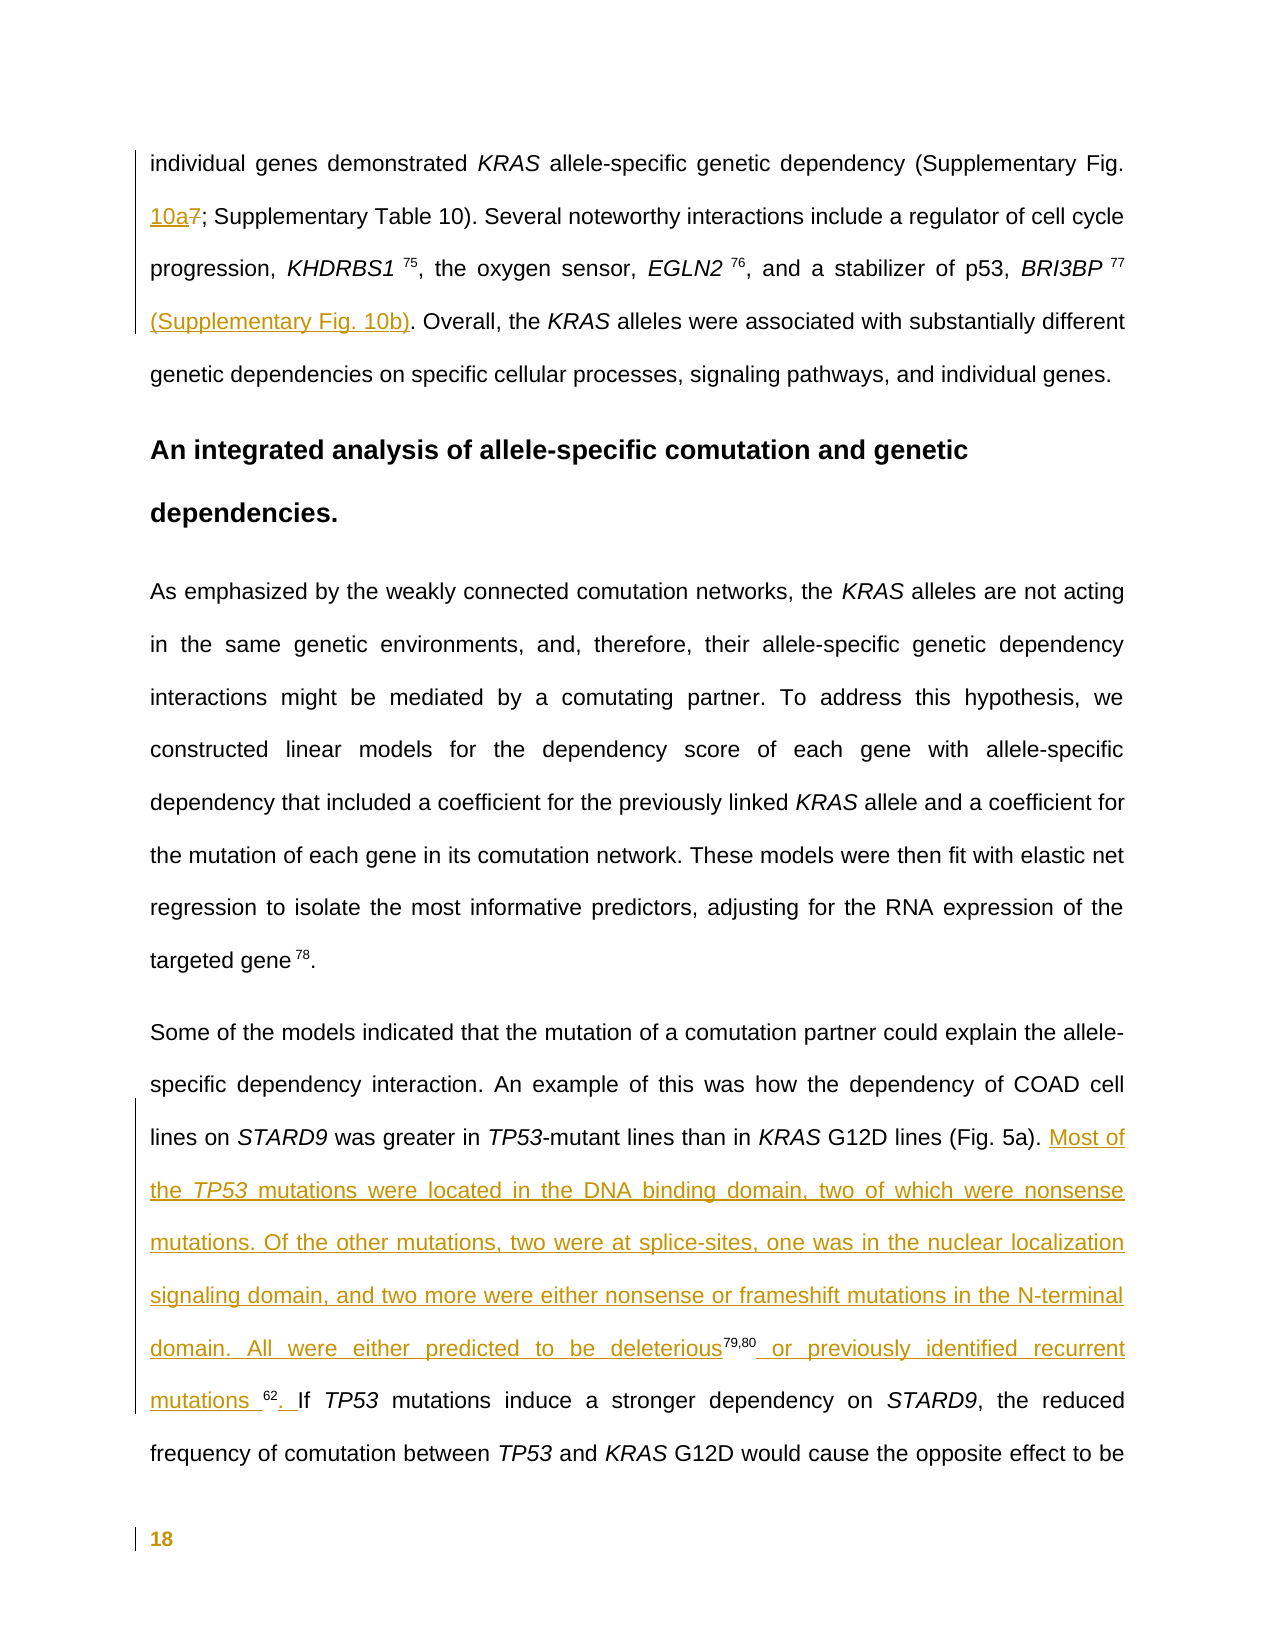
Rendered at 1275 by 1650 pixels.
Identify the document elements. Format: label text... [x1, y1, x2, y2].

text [150, 150, 1125, 387]
text As emphasized by the weakly connected comutation networks, the KRAS alleles are not acting in the same genetic environments, and, therefore, their allele-specific genetic dependency interactions might be mediated by a comutating partner. To address this hypothesis, we constructed linear models for the dependency score of each gene with allele-specific dependency that included a coefficient for the previously linked KRAS allele and a coefficient for the mutation of each gene in its comutation network. These models were then fit with elastic net regression to isolate the most informative predictors, adjusting for the RNA expression of the targeted gene . [150, 578, 1125, 973]
subtitle An integrated analysis of allele-specific comutation and genetic dependencies. [150, 434, 1125, 528]
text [150, 1253, 1125, 1467]
